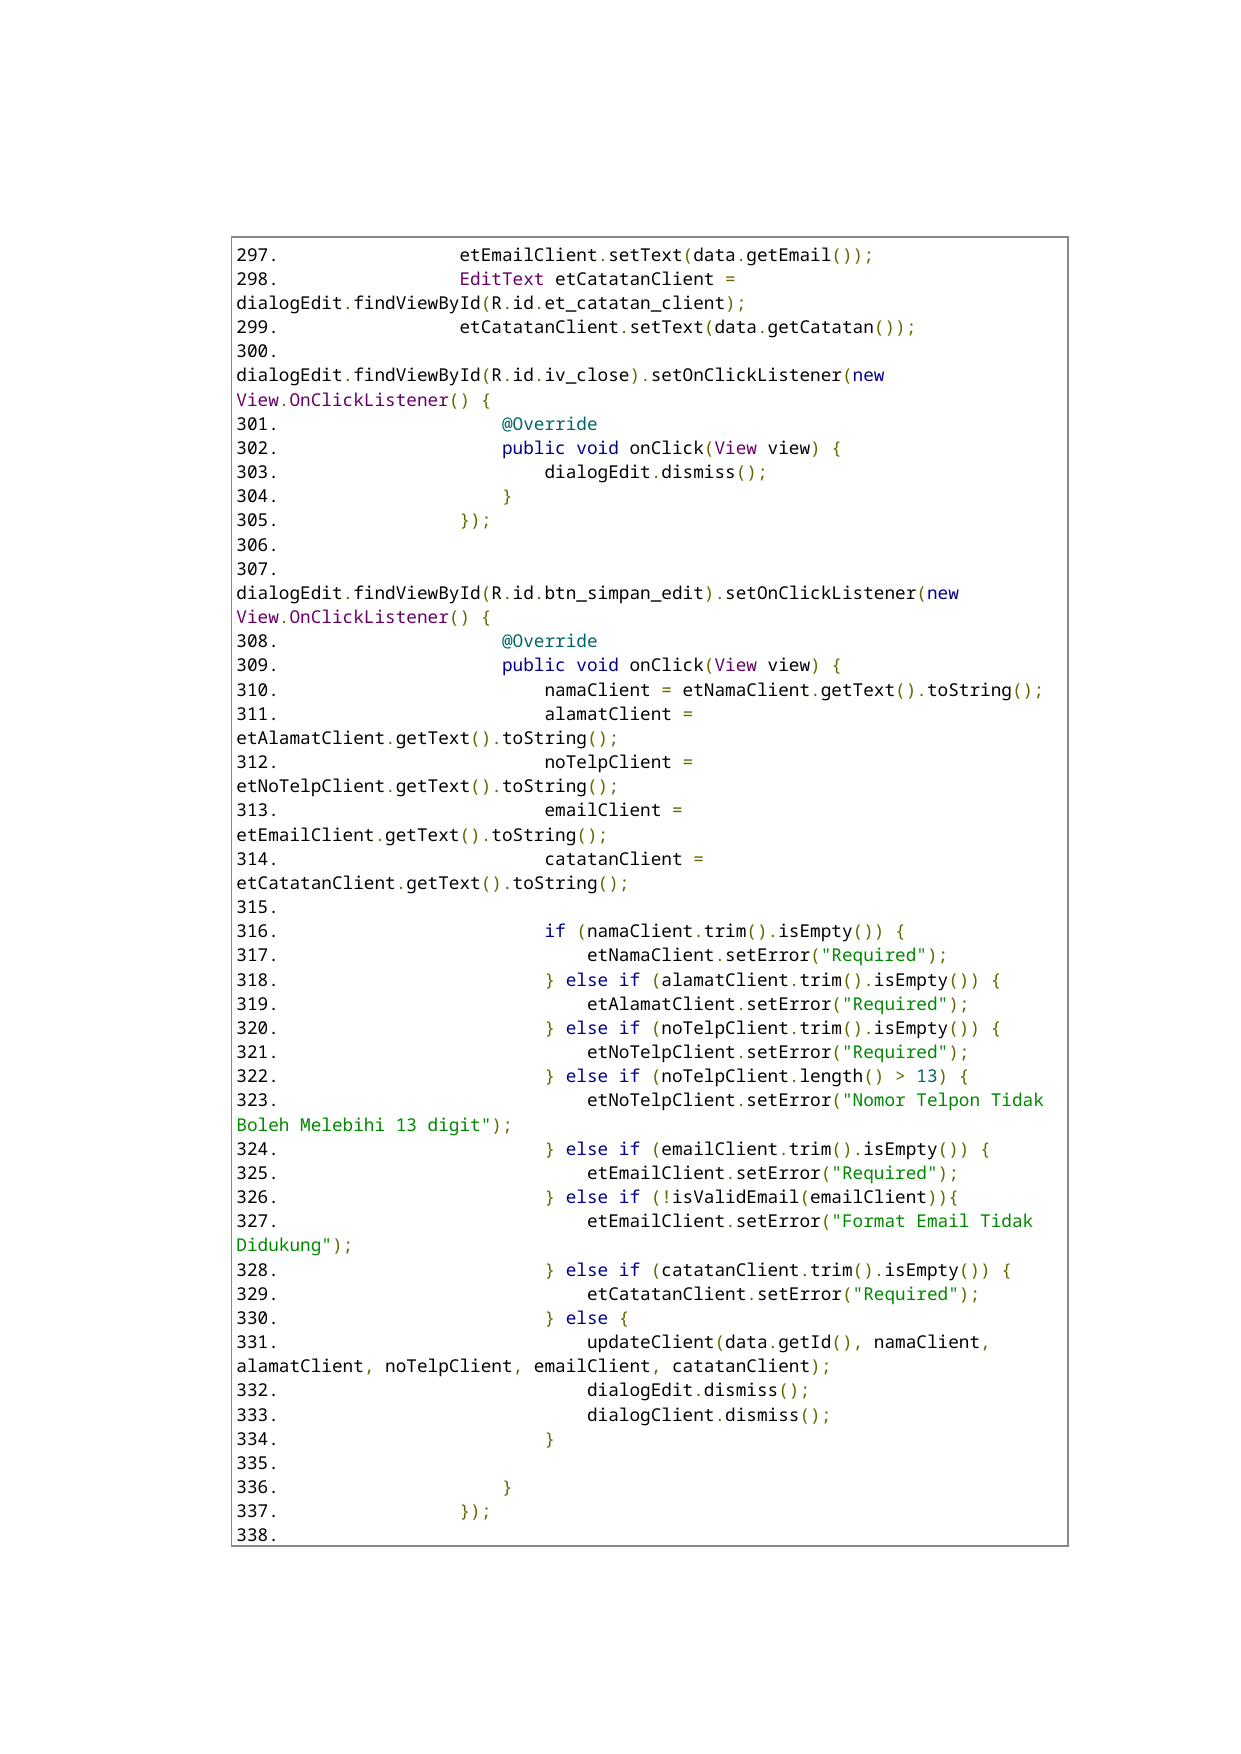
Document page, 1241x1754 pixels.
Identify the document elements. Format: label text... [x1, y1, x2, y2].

text 317. etNamaClient.setError("Required"); [236, 943, 1063, 967]
text 312. noTelpClient = etNoTelpClient.getText().toString(); [236, 749, 1063, 798]
text 321. etNoTelpClient.setError("Required"); [236, 1039, 1063, 1064]
text 302. public void onClick(View view) { [236, 435, 1063, 459]
text 326. } else if (!isValidEmail(emailClient)){ [236, 1184, 1063, 1209]
text 330. } else { [236, 1305, 1063, 1329]
text 325. etEmailClient.setError("Required"); [236, 1160, 1063, 1184]
text 335. [236, 1450, 1063, 1474]
text 328. } else if (catatanClient.trim().isEmpty()) { [236, 1257, 1063, 1281]
text 319. etAlamatClient.setError("Required"); [236, 991, 1063, 1015]
text 299. etCatatanClient.setText(data.getCatatan()); [236, 314, 1063, 339]
text 334. } [236, 1426, 1063, 1450]
text 337. }); [236, 1499, 1063, 1523]
text 322. } else if (noTelpClient.length() > 13) { [236, 1064, 1063, 1088]
text 332. dialogEdit.dismiss(); [236, 1378, 1063, 1402]
text 303. dialogEdit.dismiss(); [236, 459, 1063, 484]
text 307. dialogEdit.findViewById(R.id.btn_simpan_edit).setOnClickListener(new View.OnClickListener() { [236, 556, 1063, 629]
text 310. namaClient = etNamaClient.getText().toString(); [236, 677, 1063, 701]
text 298. EditText etCatatanClient = dialogEdit.findViewById(R.id.et_catatan_client); [236, 266, 1063, 314]
text 314. catatanClient = etCatatanClient.getText().toString(); [236, 846, 1063, 894]
text 304. } [236, 484, 1063, 508]
text 318. } else if (alamatClient.trim().isEmpty()) { [236, 967, 1063, 991]
text 313. emailClient = etEmailClient.getText().toString(); [236, 798, 1063, 846]
text 320. } else if (noTelpClient.trim().isEmpty()) { [236, 1015, 1063, 1039]
text 308. @Override [236, 629, 1063, 653]
text 331. updateClient(data.getId(), namaClient, alamatClient, noTelpClient, emailClient, catatanClient); [236, 1329, 1063, 1378]
text 305. }); [236, 508, 1063, 532]
text 324. } else if (emailClient.trim().isEmpty()) { [236, 1136, 1063, 1160]
text 316. if (namaClient.trim().isEmpty()) { [236, 919, 1063, 943]
text 329. etCatatanClient.setError("Required"); [236, 1281, 1063, 1305]
text 327. etEmailClient.setError("Format Email Tidak Didukung"); [236, 1209, 1063, 1257]
text 315. [236, 894, 1063, 919]
text 300. dialogEdit.findViewById(R.id.iv_close).setOnClickListener(new View.OnClickListener() { [236, 339, 1063, 411]
text 311. alamatClient = etAlamatClient.getText().toString(); [236, 701, 1063, 749]
text 309. public void onClick(View view) { [236, 653, 1063, 677]
text 297. etEmailClient.setText(data.getEmail()); [232, 238, 1067, 266]
text 301. @Override [236, 411, 1063, 435]
text 336. } [236, 1474, 1063, 1499]
text 306. [236, 532, 1063, 556]
text 333. dialogClient.dismiss(); [236, 1402, 1063, 1426]
text 338. [236, 1523, 1063, 1545]
text 323. etNoTelpClient.setError("Nomor Telpon Tidak Boleh Melebihi 13 digit"); [236, 1088, 1063, 1136]
